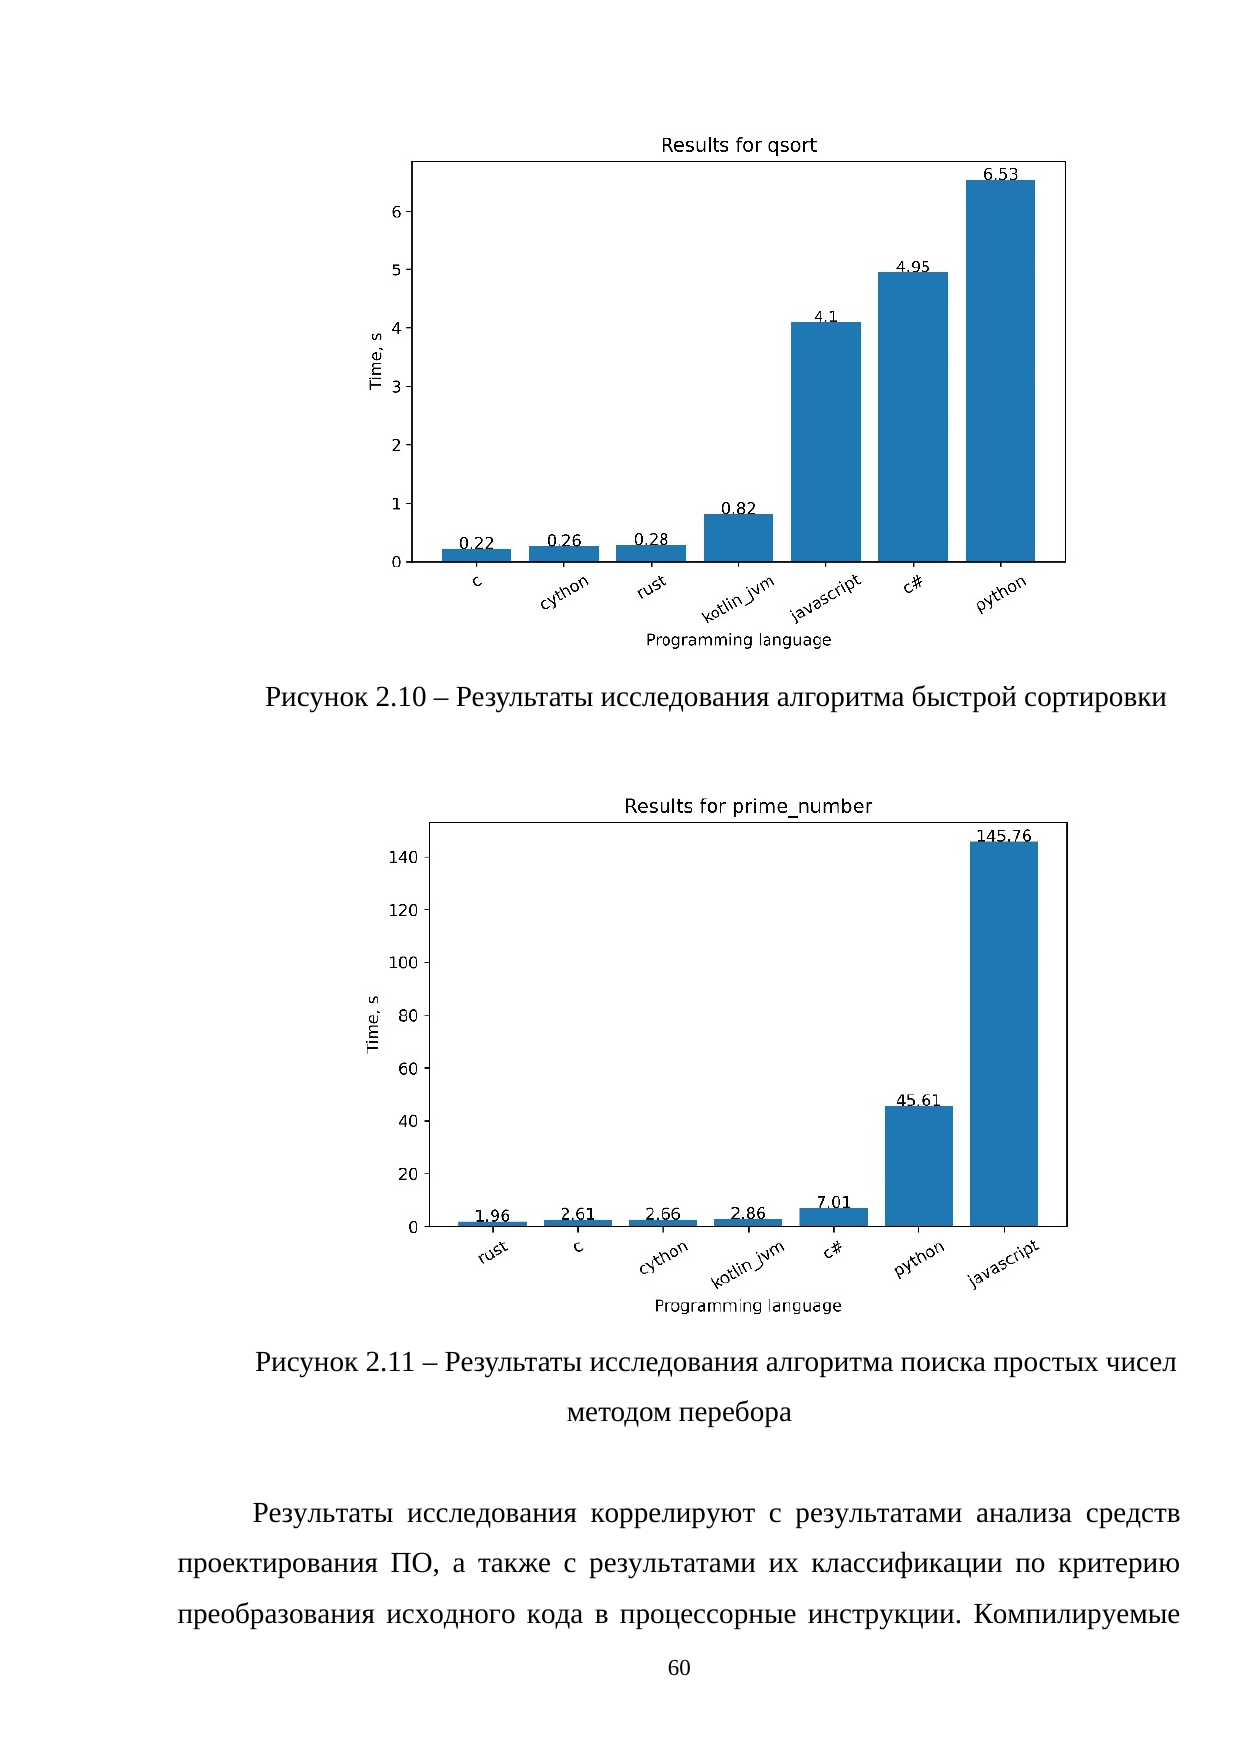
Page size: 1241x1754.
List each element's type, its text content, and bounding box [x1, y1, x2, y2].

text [177, 1495, 1181, 1629]
text Рисунок 2.10 – Результаты исследования алгоритма быстрой сортировки [177, 679, 1181, 712]
picture [348, 779, 1084, 1332]
picture [351, 118, 1082, 666]
text Рисунок 2.11 – Результаты исследования алгоритма поиска простых чисел методом перебора [177, 1344, 1181, 1428]
